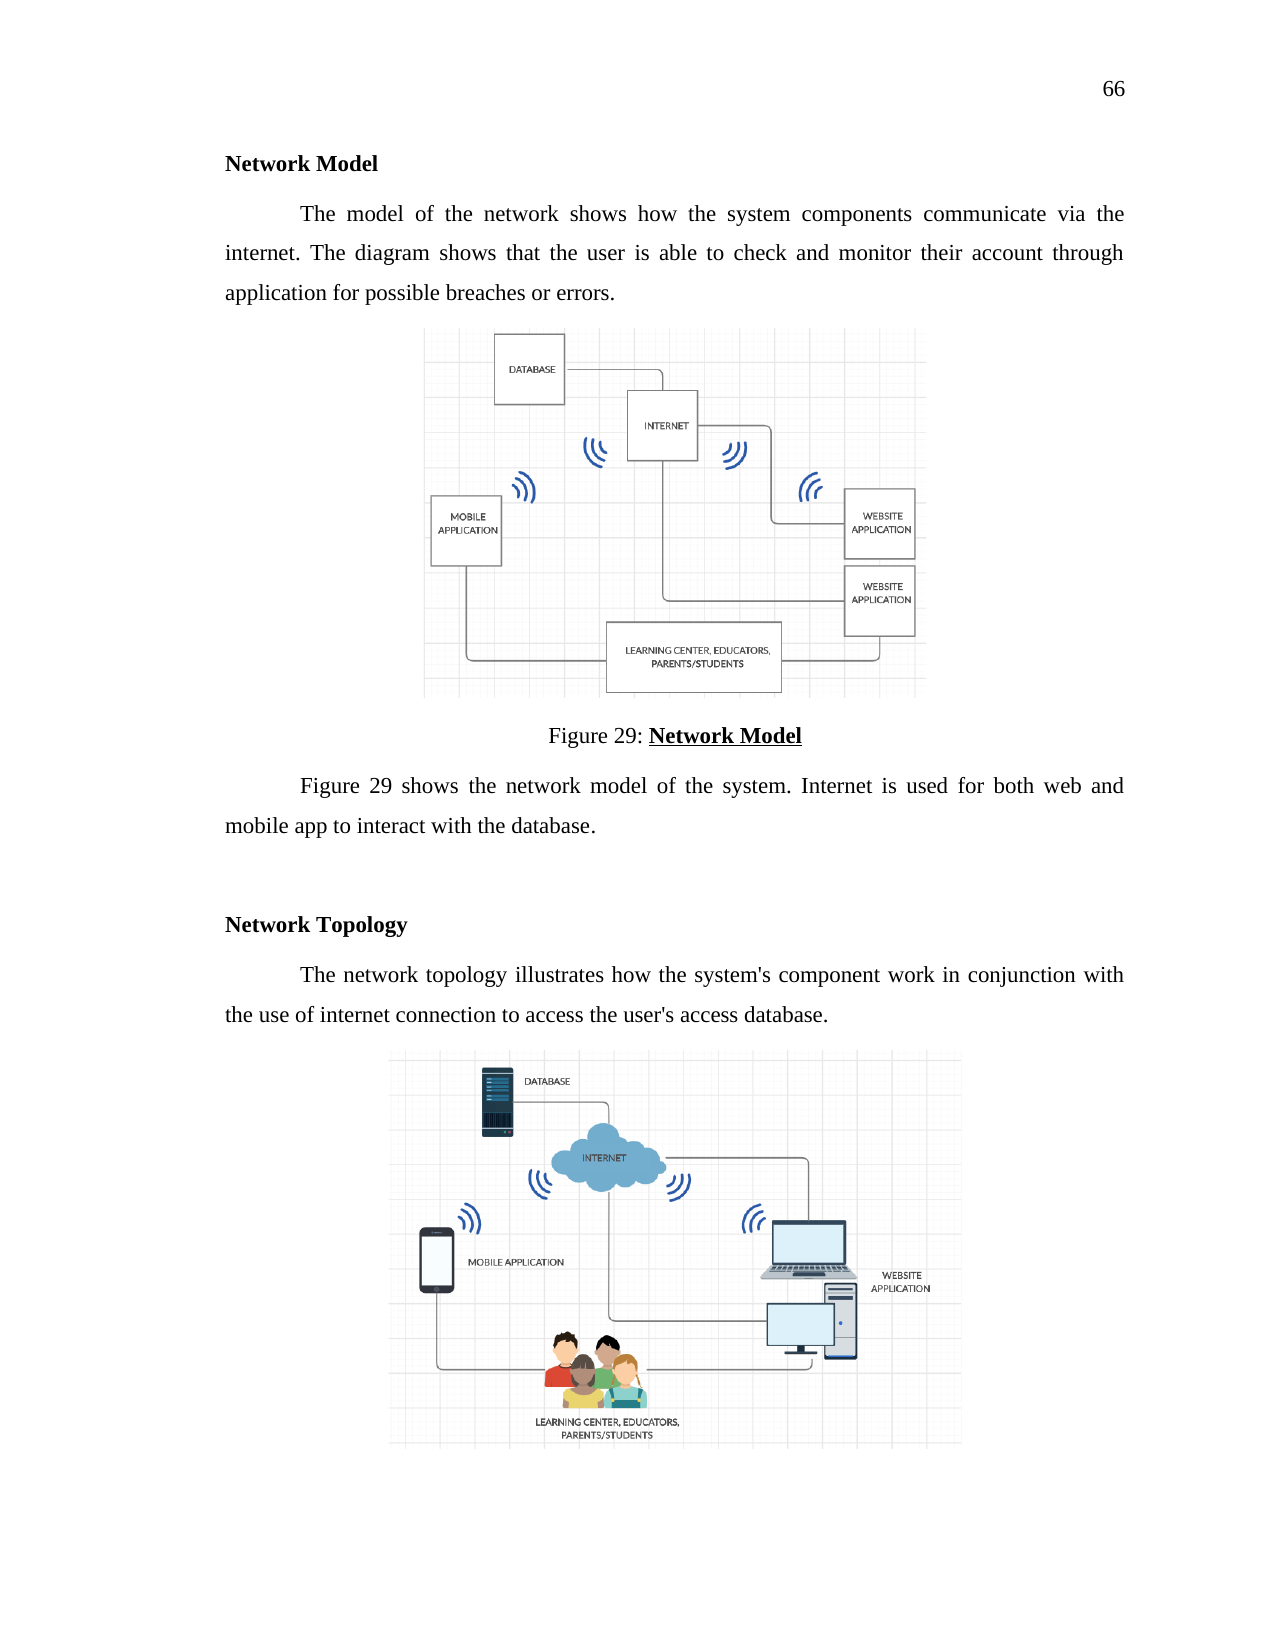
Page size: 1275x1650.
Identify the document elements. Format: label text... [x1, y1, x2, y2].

text Network Model [225, 150, 1125, 176]
picture [388, 1050, 962, 1449]
text Figure 29: Network Model [225, 722, 1125, 749]
text The model of the network shows how the system components communicate via the internet. The diagram shows that the user is able to check and monitor their account through application for possible breaches or errors. [225, 200, 1125, 239]
text The network topology illustrates how the system's component work in conjunction with the use of internet connection to access the user's access database. [225, 961, 1125, 1027]
text Figure 29 shows the network model of the system. Internet is used for both web and mobile app to interact with the database. [225, 772, 1125, 838]
text The model of the network shows how the system components communicate via the internet. The diagram shows that the user is able to check and monitor their account through application for possible breaches or errors. [225, 266, 1125, 305]
picture [423, 328, 927, 698]
text Network Topology [225, 911, 1125, 938]
